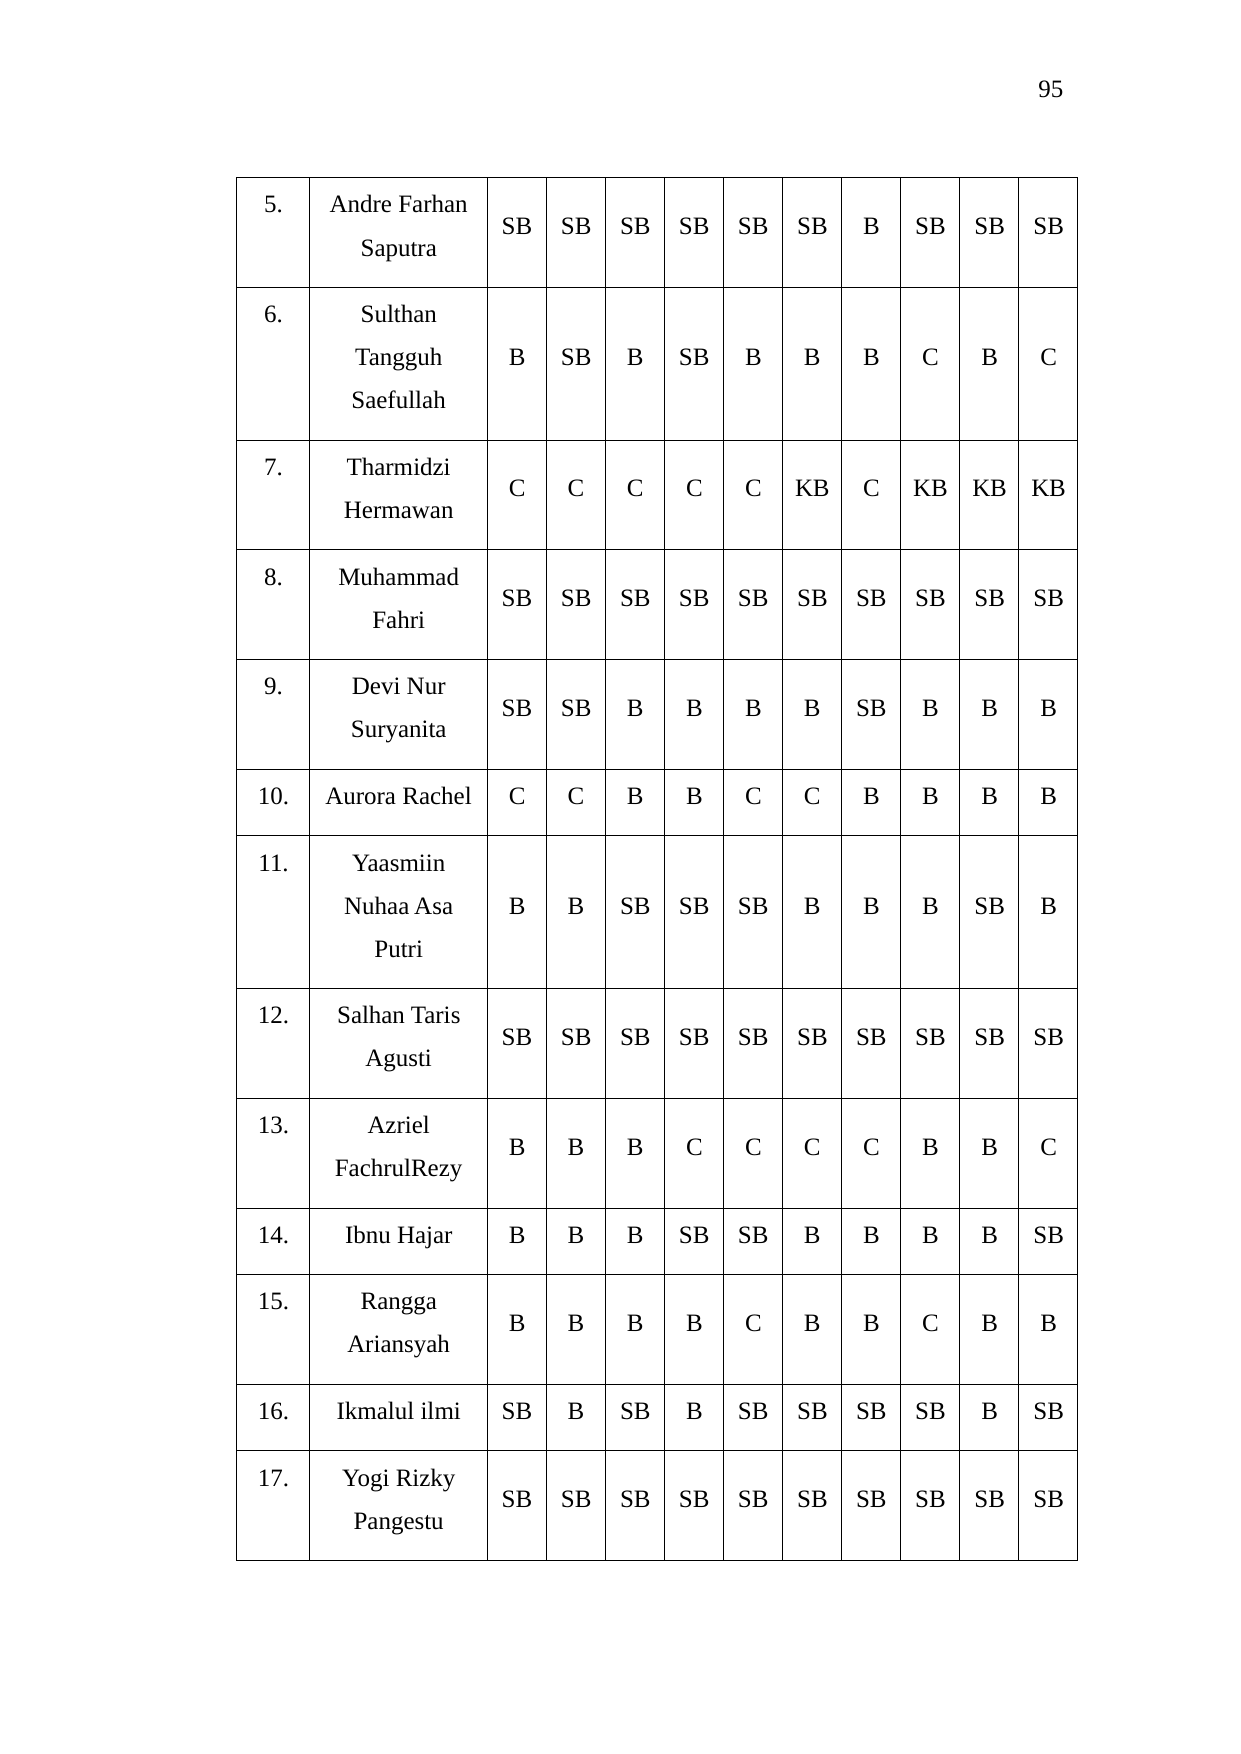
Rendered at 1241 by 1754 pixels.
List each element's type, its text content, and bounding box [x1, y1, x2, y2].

table_cell C [665, 1099, 723, 1207]
table_cell 16. [237, 1385, 309, 1450]
table_cell Devi Nur Suryanita [310, 660, 487, 769]
table_cell B [783, 1209, 841, 1274]
table_cell SB [665, 178, 723, 287]
table_cell SB [842, 1451, 900, 1560]
table_cell SB [1019, 989, 1077, 1098]
table_cell SB [724, 178, 782, 287]
table_cell SB [783, 1451, 841, 1560]
table_cell SB [724, 1209, 782, 1274]
table_cell B [547, 1099, 605, 1207]
table_cell C [724, 1099, 782, 1207]
table_cell B [665, 770, 723, 835]
table_cell 7. [237, 441, 309, 549]
table_cell B [547, 1275, 605, 1384]
table_cell B [960, 288, 1018, 440]
table_cell SB [488, 1385, 546, 1450]
table_cell 12. [237, 989, 309, 1098]
table_cell SB [606, 178, 664, 287]
table_cell C [488, 770, 546, 835]
table_cell C [901, 288, 959, 440]
table_cell B [606, 660, 664, 769]
table_cell SB [842, 550, 900, 659]
table_cell SB [724, 989, 782, 1098]
table_cell 17. [237, 1451, 309, 1560]
table_cell C [724, 770, 782, 835]
table_cell SB [606, 1385, 664, 1450]
table_cell 11. [237, 836, 309, 988]
table_cell SB [901, 1451, 959, 1560]
table_cell SB [842, 1385, 900, 1450]
table_cell B [901, 1099, 959, 1207]
table_cell KB [960, 441, 1018, 549]
table_cell SB [665, 1209, 723, 1274]
table_cell SB [665, 288, 723, 440]
table_cell B [488, 1099, 546, 1207]
table_cell SB [606, 550, 664, 659]
table_cell B [960, 660, 1018, 769]
table_cell SB [724, 1385, 782, 1450]
table_cell B [1019, 660, 1077, 769]
table_cell 13. [237, 1099, 309, 1207]
table_cell SB [547, 178, 605, 287]
table_cell B [606, 288, 664, 440]
table_cell SB [1019, 550, 1077, 659]
table_cell SB [1019, 1385, 1077, 1450]
table_cell B [1019, 836, 1077, 988]
table_cell C [488, 441, 546, 549]
table_cell KB [901, 441, 959, 549]
table_cell 9. [237, 660, 309, 769]
table_cell B [547, 1385, 605, 1450]
table_cell SB [783, 550, 841, 659]
table_cell B [783, 836, 841, 988]
table_cell SB [665, 836, 723, 988]
table_cell B [842, 836, 900, 988]
table_cell SB [1019, 178, 1077, 287]
table_cell SB [901, 989, 959, 1098]
table_cell Sulthan Tangguh Saefullah [310, 288, 487, 440]
table_cell 8. [237, 550, 309, 659]
table_cell SB [665, 550, 723, 659]
table_cell B [842, 1275, 900, 1384]
table_cell SB [842, 660, 900, 769]
table_cell Azriel FachrulRezy [310, 1099, 487, 1207]
table_cell B [1019, 1275, 1077, 1384]
table_cell B [488, 836, 546, 988]
table_cell SB [783, 178, 841, 287]
table_cell SB [1019, 1451, 1077, 1560]
table_cell Tharmidzi Hermawan [310, 441, 487, 549]
table_cell SB [724, 836, 782, 988]
table_cell SB [783, 989, 841, 1098]
table_cell SB [547, 288, 605, 440]
table_cell SB [488, 178, 546, 287]
table_cell B [665, 660, 723, 769]
table_cell SB [606, 1451, 664, 1560]
table_cell SB [488, 550, 546, 659]
table_cell B [960, 1385, 1018, 1450]
table_cell B [783, 660, 841, 769]
table_cell B [842, 1209, 900, 1274]
table_cell SB [665, 989, 723, 1098]
table_cell KB [1019, 441, 1077, 549]
table_cell C [783, 770, 841, 835]
table_cell B [960, 1209, 1018, 1274]
table_cell B [960, 770, 1018, 835]
table_cell Yogi Rizky Pangestu [310, 1451, 487, 1560]
table_cell C [1019, 288, 1077, 440]
table_cell B [665, 1275, 723, 1384]
table_cell B [960, 1099, 1018, 1207]
table_cell C [842, 441, 900, 549]
table_cell B [901, 836, 959, 988]
table_cell SB [724, 1451, 782, 1560]
table_cell B [901, 1209, 959, 1274]
table_cell SB [783, 1385, 841, 1450]
table_cell B [783, 1275, 841, 1384]
table_cell SB [547, 1451, 605, 1560]
table_cell 15. [237, 1275, 309, 1384]
table_cell B [724, 288, 782, 440]
table_cell SB [901, 1385, 959, 1450]
table_cell B [606, 770, 664, 835]
table_cell B [488, 288, 546, 440]
table_cell SB [960, 836, 1018, 988]
table_cell C [901, 1275, 959, 1384]
table_cell B [547, 836, 605, 988]
table_cell B [783, 288, 841, 440]
table_cell C [783, 1099, 841, 1207]
table_cell SB [901, 550, 959, 659]
table_cell B [606, 1209, 664, 1274]
table_cell SB [547, 550, 605, 659]
table_cell C [724, 441, 782, 549]
table_cell B [901, 770, 959, 835]
table_cell Ibnu Hajar [310, 1209, 487, 1274]
table_cell C [547, 441, 605, 549]
table_cell SB [1019, 1209, 1077, 1274]
table_cell Aurora Rachel [310, 770, 487, 835]
table_cell 6. [237, 288, 309, 440]
table_cell C [665, 441, 723, 549]
table_cell SB [547, 989, 605, 1098]
table_cell SB [960, 1451, 1018, 1560]
table_cell Yaasmiin Nuhaa Asa Putri [310, 836, 487, 988]
table_cell B [901, 660, 959, 769]
table_cell B [842, 770, 900, 835]
table_cell SB [488, 1451, 546, 1560]
table_cell SB [488, 660, 546, 769]
table_cell SB [960, 178, 1018, 287]
table_cell SB [547, 660, 605, 769]
table_cell SB [960, 550, 1018, 659]
table_cell B [724, 660, 782, 769]
table_cell B [488, 1275, 546, 1384]
table_cell SB [606, 836, 664, 988]
table_cell Andre Farhan Saputra [310, 178, 487, 287]
table_cell B [960, 1275, 1018, 1384]
table_cell KB [783, 441, 841, 549]
table_cell B [606, 1275, 664, 1384]
table_cell SB [960, 989, 1018, 1098]
table_cell SB [842, 989, 900, 1098]
table_cell 5. [237, 178, 309, 287]
table_cell SB [901, 178, 959, 287]
table_cell B [606, 1099, 664, 1207]
table_cell SB [606, 989, 664, 1098]
table_cell B [488, 1209, 546, 1274]
table_cell 10. [237, 770, 309, 835]
table_cell B [842, 178, 900, 287]
table_cell Rangga Ariansyah [310, 1275, 487, 1384]
table_cell B [842, 288, 900, 440]
table_cell B [1019, 770, 1077, 835]
table_cell C [842, 1099, 900, 1207]
table_cell B [665, 1385, 723, 1450]
table_cell C [547, 770, 605, 835]
table_cell SB [724, 550, 782, 659]
table_cell Muhammad Fahri [310, 550, 487, 659]
table_cell C [1019, 1099, 1077, 1207]
table_cell Salhan Taris Agusti [310, 989, 487, 1098]
table_cell SB [488, 989, 546, 1098]
table_cell SB [665, 1451, 723, 1560]
table_cell 14. [237, 1209, 309, 1274]
table_cell C [606, 441, 664, 549]
table_cell C [724, 1275, 782, 1384]
table_cell Ikmalul ilmi [310, 1385, 487, 1450]
table_cell B [547, 1209, 605, 1274]
